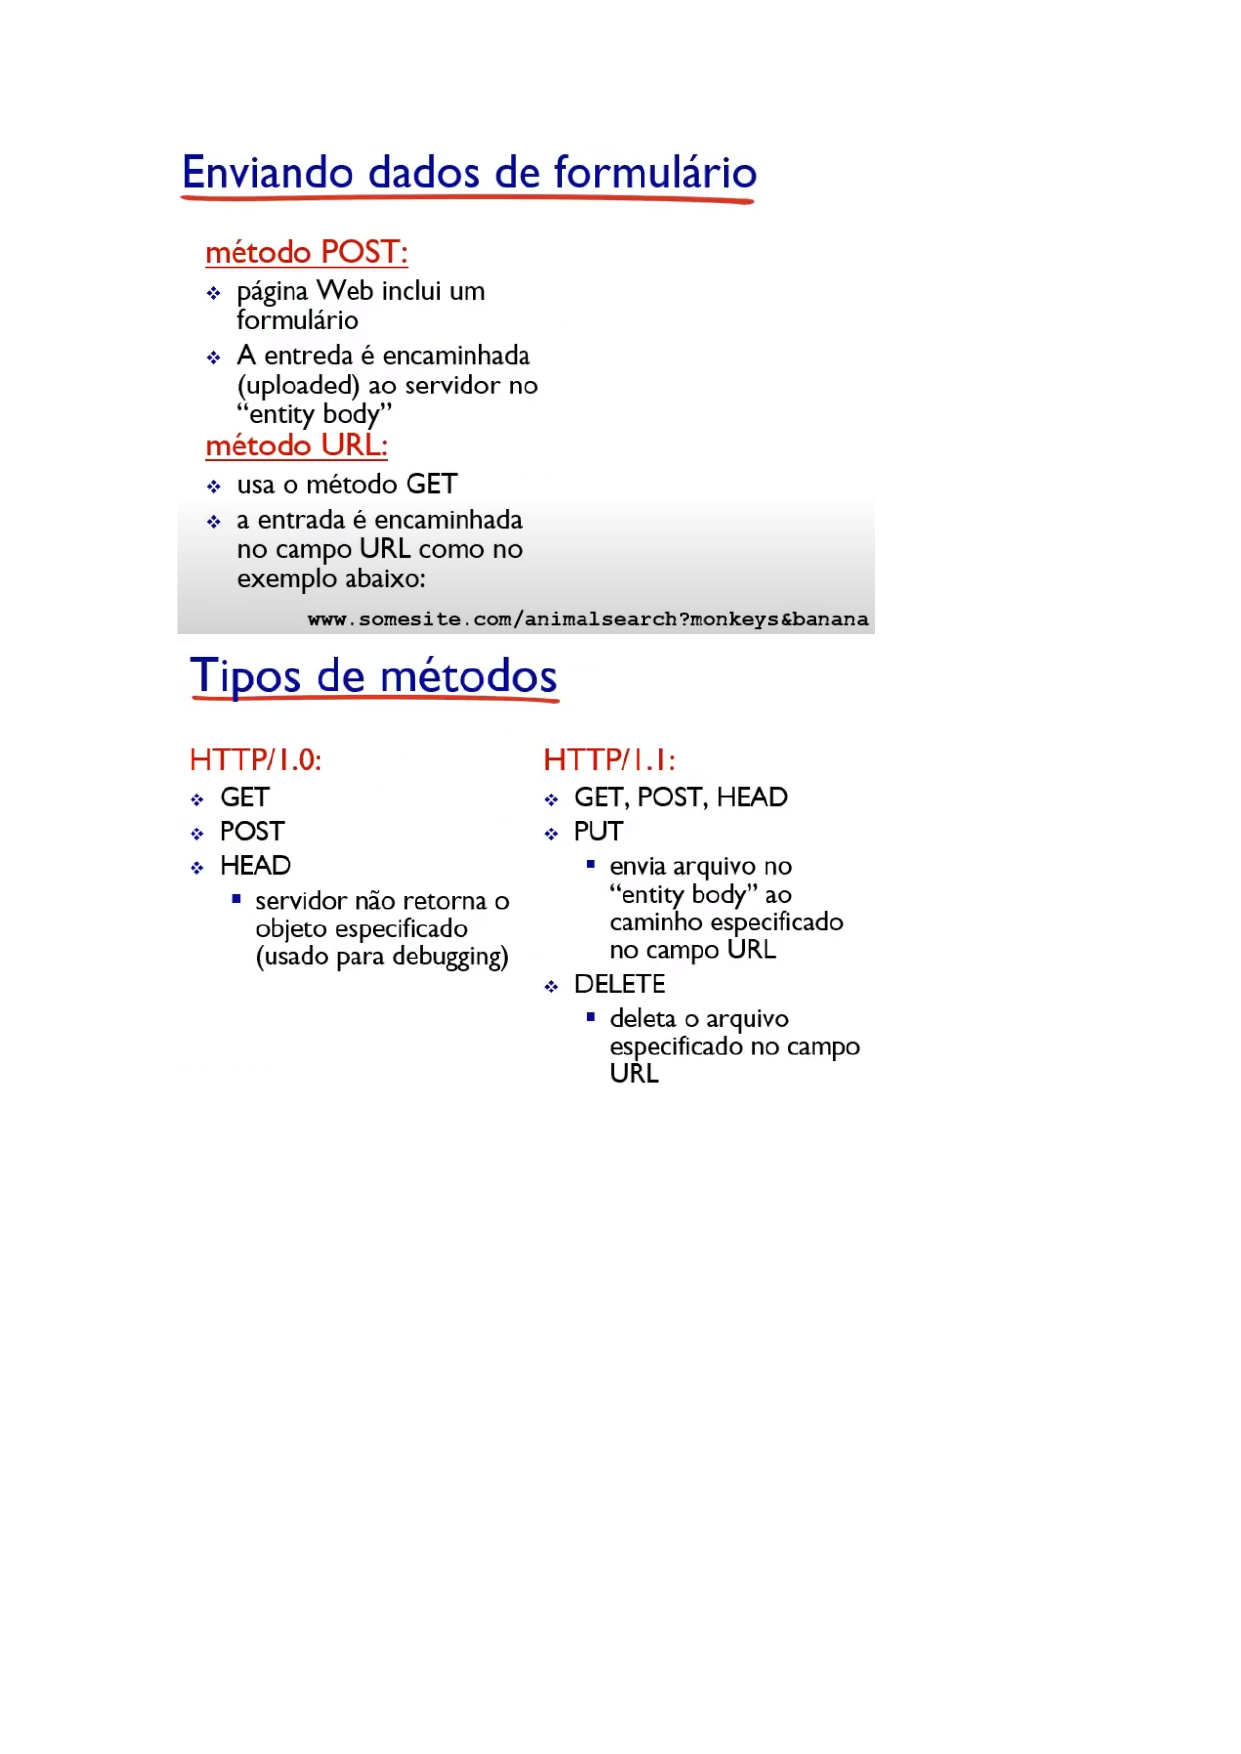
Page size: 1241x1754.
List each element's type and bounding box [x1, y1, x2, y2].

picture [177, 147, 875, 634]
picture [177, 652, 862, 1087]
